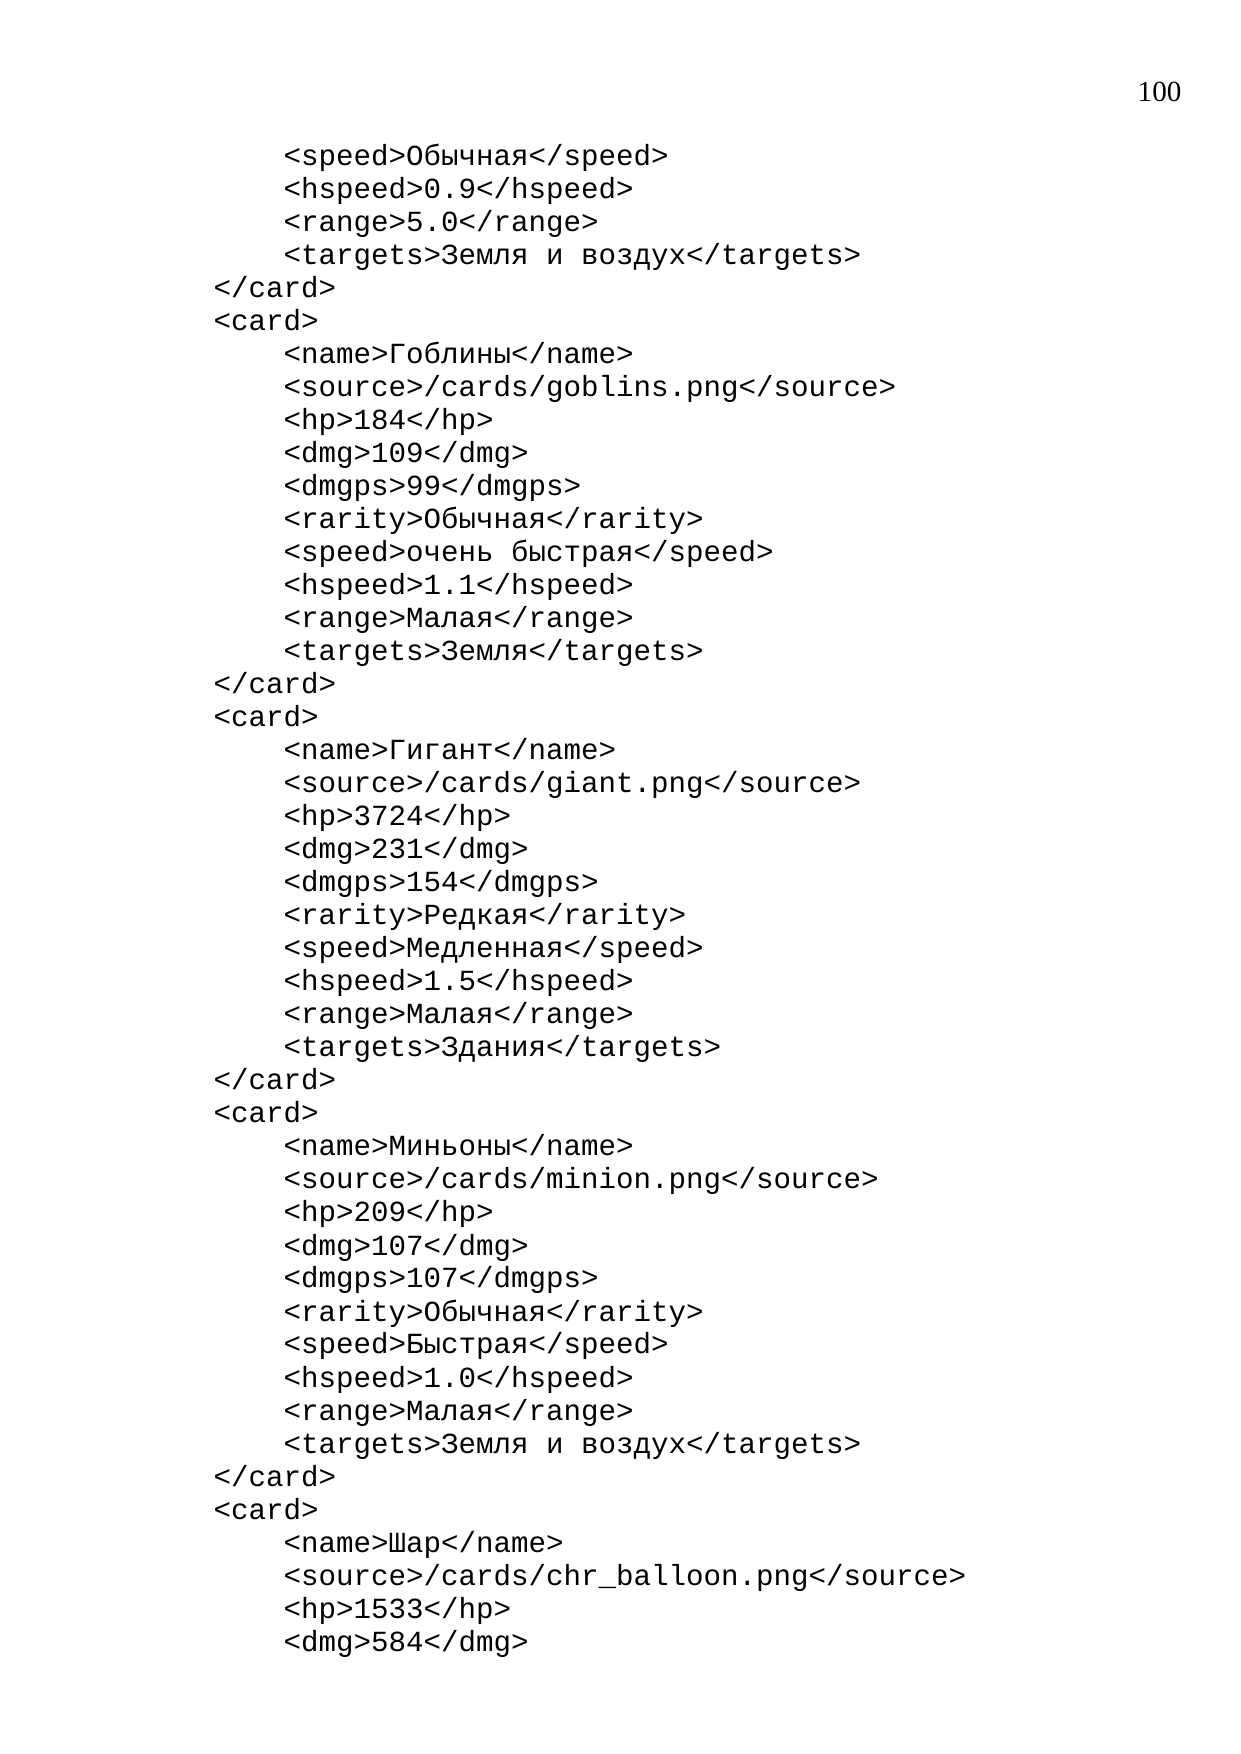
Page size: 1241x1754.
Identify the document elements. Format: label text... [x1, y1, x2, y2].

text </card> [136, 273, 1181, 306]
text <speed>Быстрая</speed> [136, 1330, 1181, 1363]
text <targets>Земля и воздух</targets> [136, 1429, 1181, 1462]
text <source>/cards/giant.png</source> [136, 768, 1181, 801]
text <hspeed>1.5</hspeed> [136, 966, 1181, 999]
text <dmgps>107</dmgps> [136, 1264, 1181, 1297]
text <hp>184</hp> [136, 405, 1181, 438]
text </card> [136, 669, 1181, 702]
text <range>Малая</range> [136, 999, 1181, 1032]
text <hp>209</hp> [136, 1198, 1181, 1231]
text <card> [136, 306, 1181, 339]
text <targets>Земля</targets> [136, 636, 1181, 669]
text <card> [136, 1495, 1181, 1528]
text <name>Гигант</name> [136, 735, 1181, 768]
text <range>Малая</range> [136, 603, 1181, 636]
text <dmg>107</dmg> [136, 1231, 1181, 1264]
text <source>/cards/minion.png</source> [136, 1164, 1181, 1198]
text <speed>очень быстрая</speed> [136, 537, 1181, 570]
text <rarity>Редкая</rarity> [136, 900, 1181, 933]
text </card> [136, 1462, 1181, 1495]
text <card> [136, 1098, 1181, 1132]
text <hp>3724</hp> [136, 801, 1181, 834]
text <source>/cards/goblins.png</source> [136, 372, 1181, 405]
text <dmgps>99</dmgps> [136, 471, 1181, 504]
text <range>Малая</range> [136, 1396, 1181, 1429]
text <targets>Здания</targets> [136, 1032, 1181, 1066]
text <dmgps>154</dmgps> [136, 867, 1181, 900]
text </card> [136, 1066, 1181, 1098]
text <dmg>109</dmg> [136, 438, 1181, 471]
text <rarity>Обычная</rarity> [136, 1297, 1181, 1330]
text <dmg>584</dmg> [136, 1627, 1181, 1660]
text <speed>Медленная</speed> [136, 933, 1181, 966]
text <hspeed>1.0</hspeed> [136, 1363, 1181, 1396]
text <name>Миньоны</name> [136, 1132, 1181, 1164]
text <name>Шар</name> [136, 1528, 1181, 1561]
text <hspeed>0.9</hspeed> [136, 174, 1181, 207]
text <source>/cards/chr_balloon.png</source> [136, 1561, 1181, 1594]
text <card> [136, 702, 1181, 735]
text <hspeed>1.1</hspeed> [136, 570, 1181, 603]
text <dmg>231</dmg> [136, 834, 1181, 867]
text <name>Гоблины</name> [136, 339, 1181, 372]
text <speed>Обычная</speed> [136, 141, 1181, 174]
text <rarity>Обычная</rarity> [136, 504, 1181, 537]
text <hp>1533</hp> [136, 1594, 1181, 1627]
text <range>5.0</range> [136, 207, 1181, 240]
text <targets>Земля и воздух</targets> [136, 240, 1181, 273]
